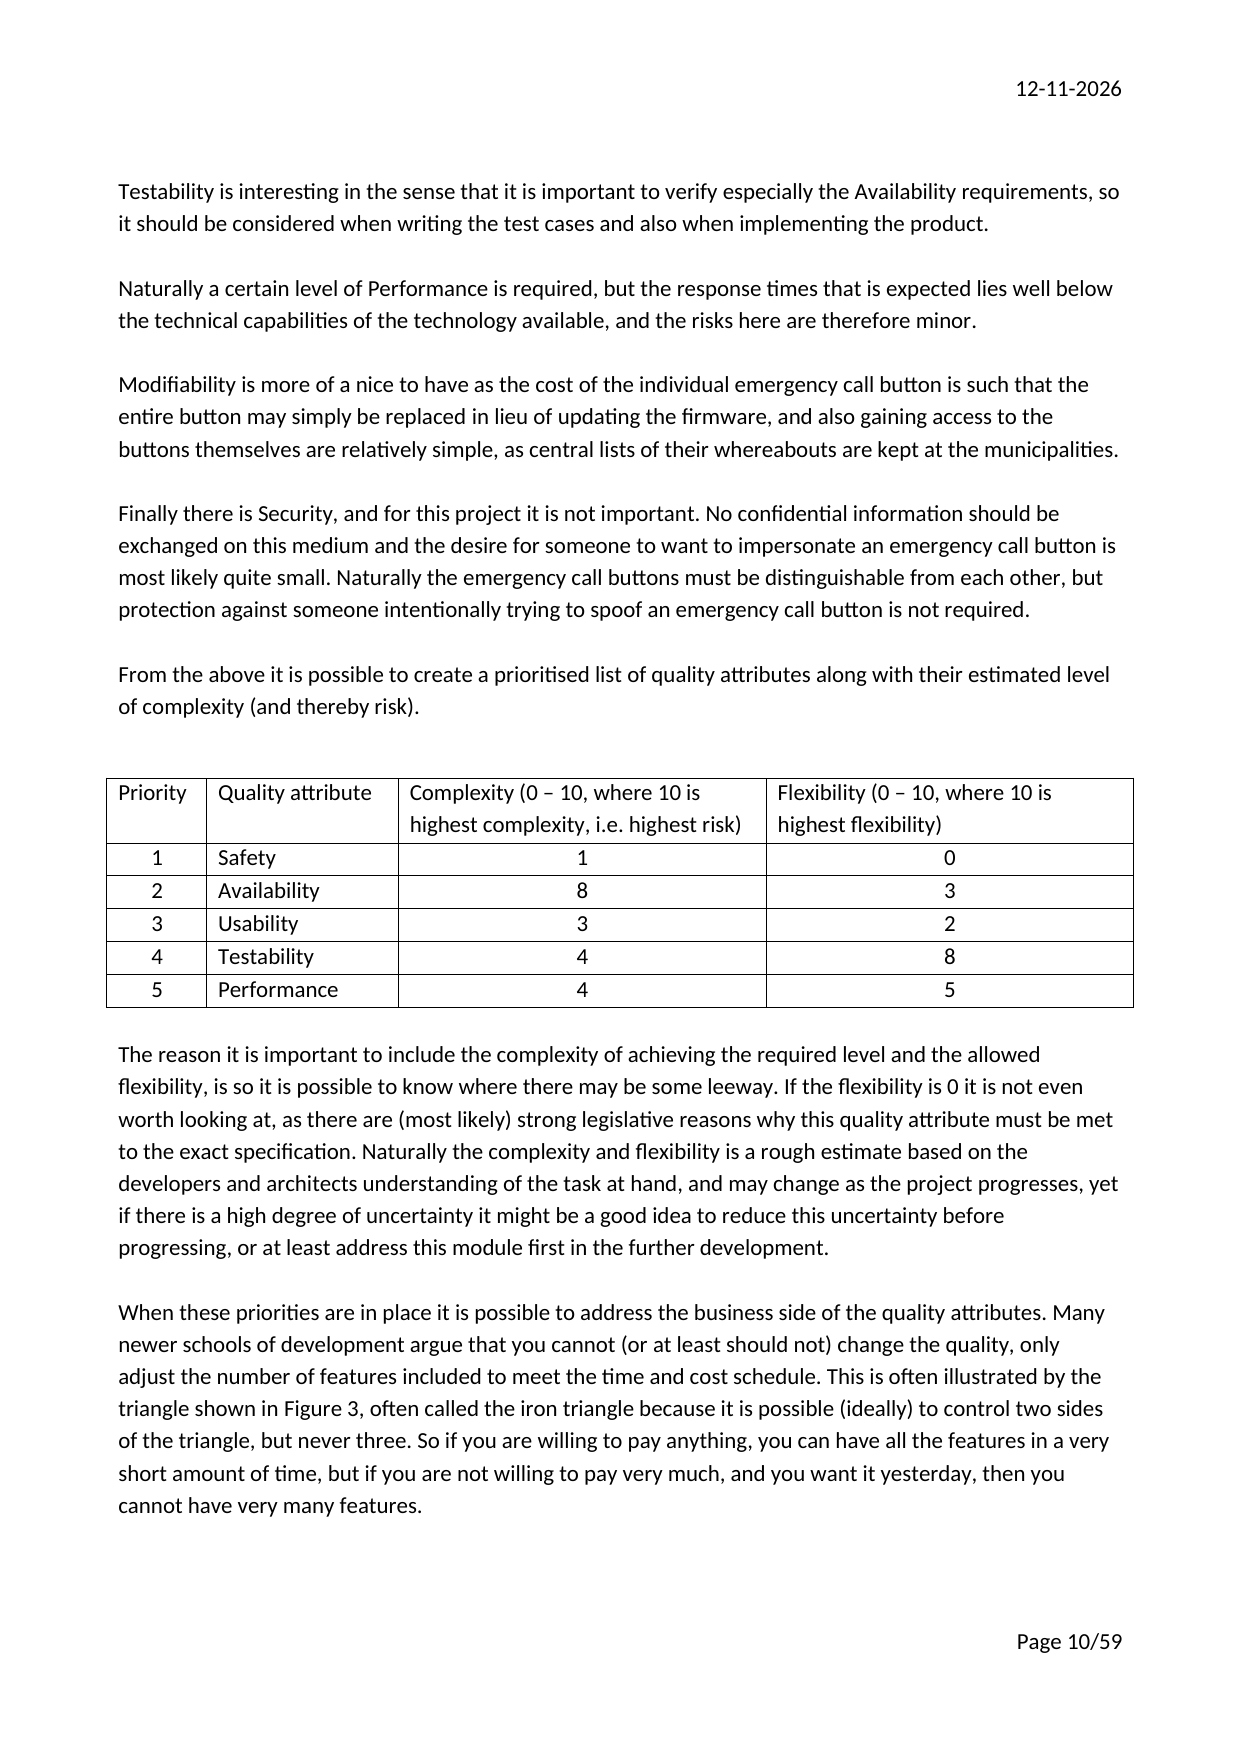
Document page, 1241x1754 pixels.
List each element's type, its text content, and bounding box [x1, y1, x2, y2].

table_cell 2 [767, 909, 1133, 941]
table_cell 4 [107, 942, 206, 974]
table_cell 3 [399, 909, 766, 941]
text Modifiability is more of a nice to have as the cost of the individual emergency call button is such that the entire button may simply be replaced in lieu of updating the firmware, and also gaining access to the buttons themselves are relatively simple, as central lists of their whereabouts are kept at the municipalities. [118, 370, 1122, 463]
table_header Flexibility (0 – 10, where 10 is highest flexibility) [767, 779, 1133, 842]
text Naturally a certain level of Performance is required, but the response times that is expected lies well below the technical capabilities of the technology available, and the risks here are therefore minor. [118, 274, 1122, 334]
table_cell Usability [207, 909, 398, 941]
text Finally there is Security, and for this project it is not important. No confidential information should be exchanged on this medium and the desire for someone to want to impersonate an emergency call button is most likely quite small. Naturally the emergency call buttons must be distinguishable from each other, but protection against someone intentionally trying to spoof an emergency call button is not required. [118, 499, 1122, 624]
text When these priorities are in place it is possible to address the business side of the quality attributes. Many newer schools of development argue that you cannot (or at least should not) change the quality, only adjust the number of features included to meet the time and cost schedule. This is often illustrated by the triangle shown in Figure 3, often called the iron triangle because it is possible (ideally) to control two sides of the triangle, but never three. So if you are willing to pay anything, you can have all the features in a very short amount of time, but if you are not willing to pay very much, and you want it yesterday, then you cannot have very many features. [118, 1298, 1122, 1519]
table_cell Performance [207, 975, 398, 1007]
table_cell 3 [107, 909, 206, 941]
table_cell 0 [767, 844, 1133, 875]
table_cell Testability [207, 942, 398, 974]
table_cell 5 [107, 975, 206, 1007]
table_header Complexity (0 – 10, where 10 is highest complexity, i.e. highest risk) [399, 779, 766, 842]
table_cell 3 [767, 876, 1133, 908]
table_cell Safety [207, 844, 398, 875]
table_cell 1 [399, 844, 766, 875]
table_header Priority [107, 779, 206, 842]
table_cell 1 [107, 844, 206, 875]
table_cell 8 [399, 876, 766, 908]
table_cell 5 [767, 975, 1133, 1007]
table_cell 4 [399, 975, 766, 1007]
text Testability is interesting in the sense that it is important to verify especially the Availability requirements, so it should be considered when writing the test cases and also when implementing the product. [118, 177, 1122, 237]
table_cell Availability [207, 876, 398, 908]
text The reason it is important to include the complexity of achieving the required level and the allowed flexibility, is so it is possible to know where there may be some leeway. If the flexibility is 0 it is not even worth looking at, as there are (most likely) strong legislative reasons why this quality attribute must be met to the exact specification. Naturally the complexity and flexibility is a rough estimate based on the developers and architects understanding of the task at hand, and may change as the project progresses, yet if there is a high degree of uncertainty it might be a good idea to reduce this uncertainty before progressing, or at least address this module first in the further development. [118, 1040, 1122, 1261]
table_header Quality attribute [207, 779, 398, 842]
table_cell 2 [107, 876, 206, 908]
table_cell 8 [767, 942, 1133, 974]
text From the above it is possible to create a prioritised list of quality attributes along with their estimated level of complexity (and thereby risk). [118, 660, 1122, 720]
table_cell 4 [399, 942, 766, 974]
